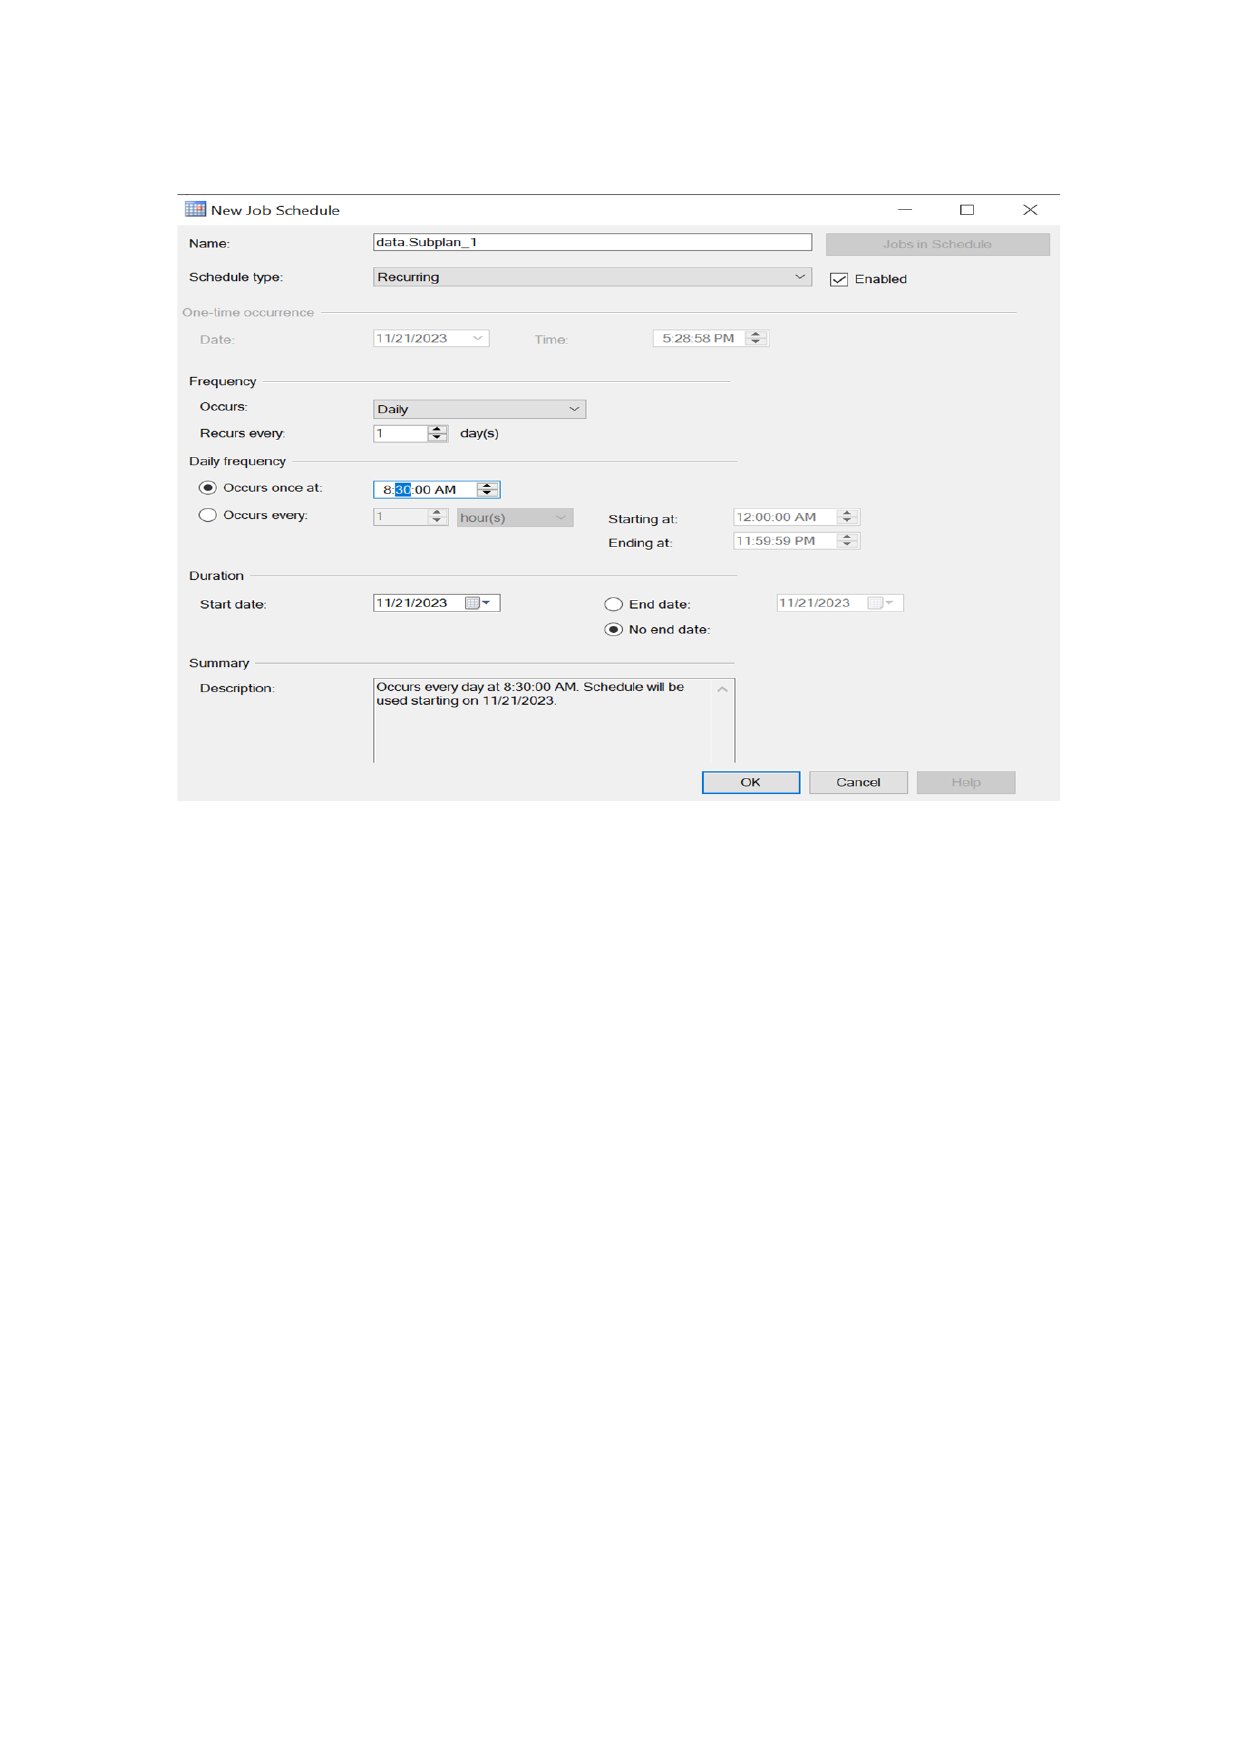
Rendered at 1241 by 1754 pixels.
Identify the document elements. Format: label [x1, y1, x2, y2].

picture [177, 194, 1061, 801]
